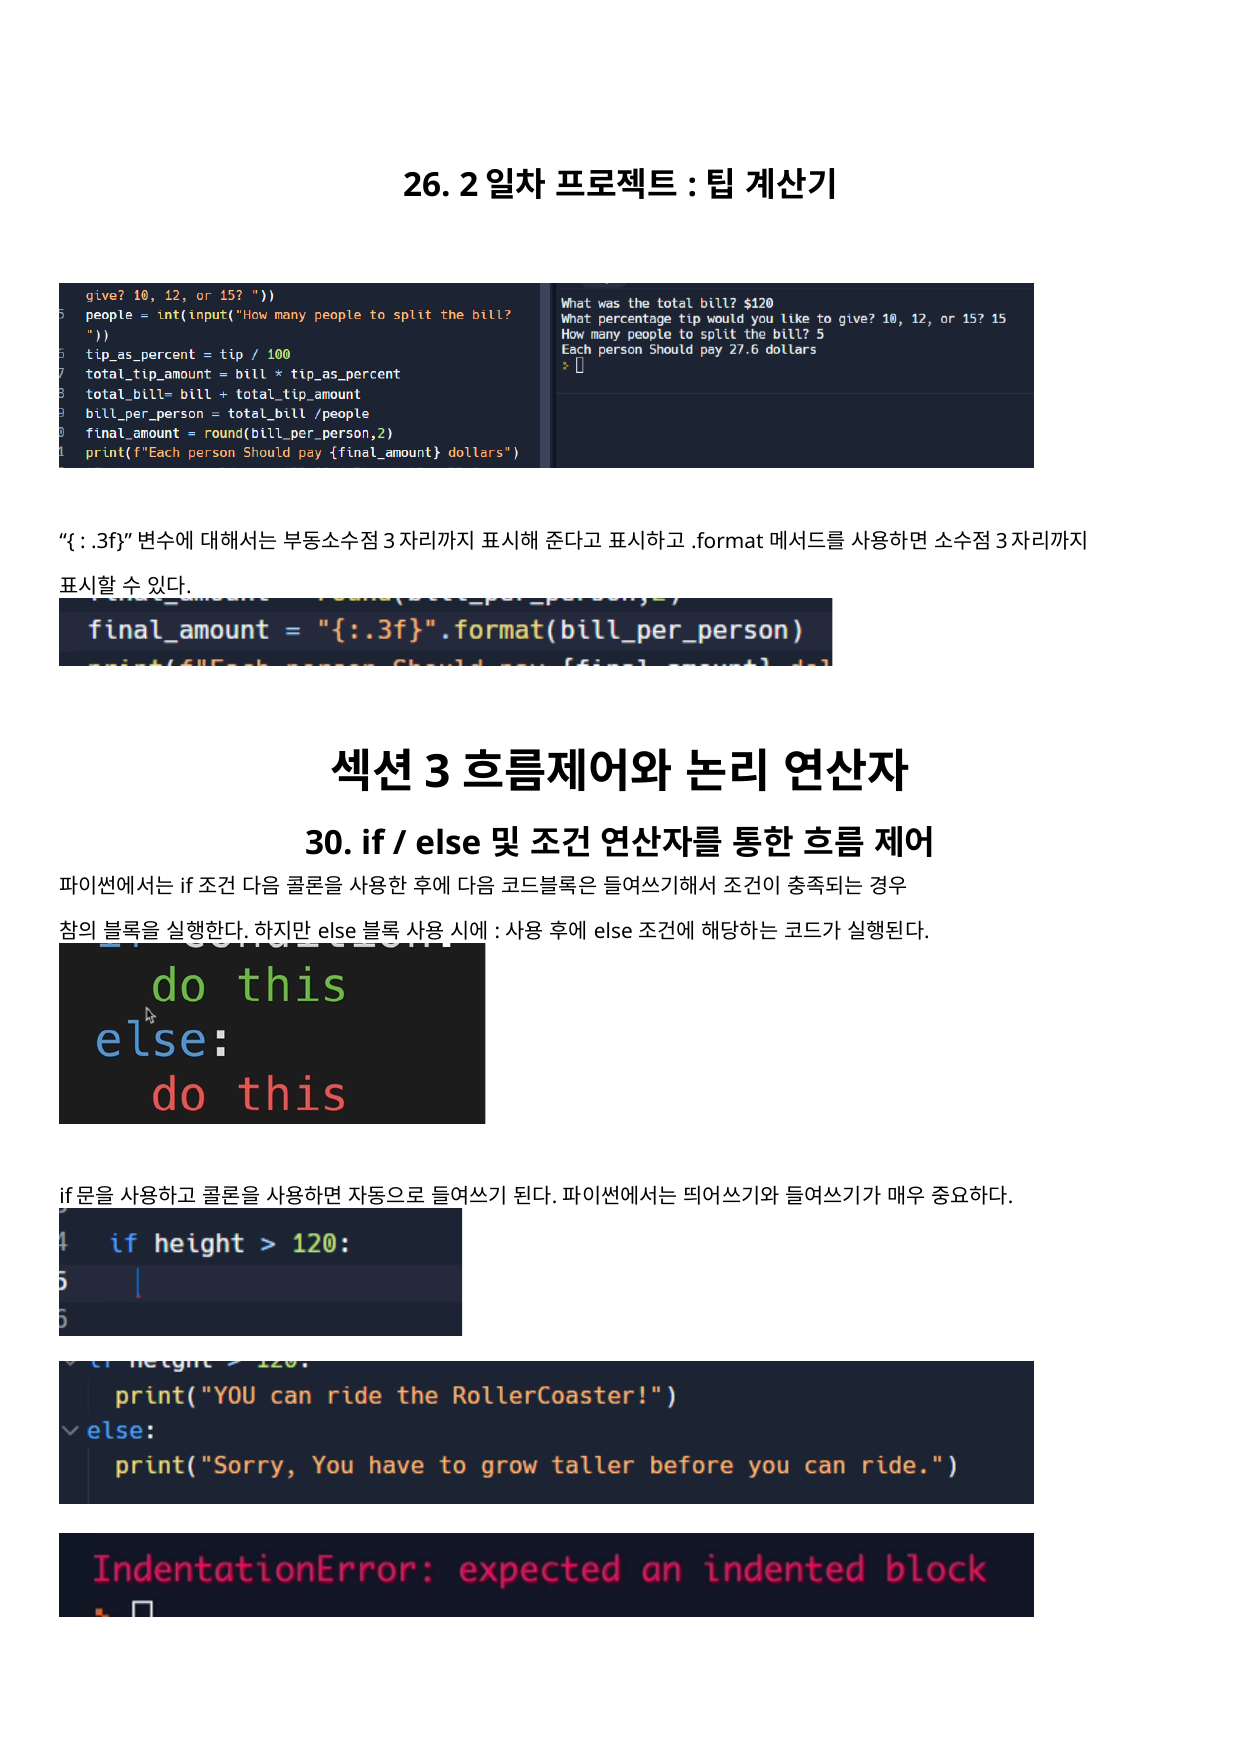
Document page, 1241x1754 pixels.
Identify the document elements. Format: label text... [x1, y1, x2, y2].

picture [59, 598, 833, 666]
text if문을 사용하고 콜론을 사용하면 자동으로 들여쓰기 된다. 파이썬에서는 띄어쓰기와 들여쓰기가 매우 중요하다. [59, 1184, 1181, 1208]
picture [59, 283, 1034, 468]
picture [59, 1208, 463, 1336]
picture [59, 1533, 1034, 1617]
text “{ : .3f}” 변수에 대해서는 부동소수점3자리까지 표시해 준다고 표시하고 .format 메서드를 사용하면 소수점3자리까지 [59, 529, 1181, 553]
picture [59, 943, 486, 1124]
text 표시할 수 있다. [59, 574, 1181, 598]
title 26. 2일차 프로젝트 : 팁 계산기 [59, 166, 1181, 204]
title 30. if / else 및 조건 연산자를 통한 흐름 제어 [59, 823, 1181, 862]
text 파이썬에서는 if 조건 다음 콜론을 사용한 후에 다음 코드블록은 들여쓰기해서 조건이 충족되는 경우 [59, 875, 1181, 899]
text 참의 블록을 실행한다. 하지만 else 블록 사용 시에 : 사용 후에 else 조건에 해당하는 코드가 실행된다. [59, 920, 1181, 944]
title 섹션3 흐름제어와 논리 연산자 [59, 745, 1181, 798]
picture [59, 1361, 1034, 1504]
